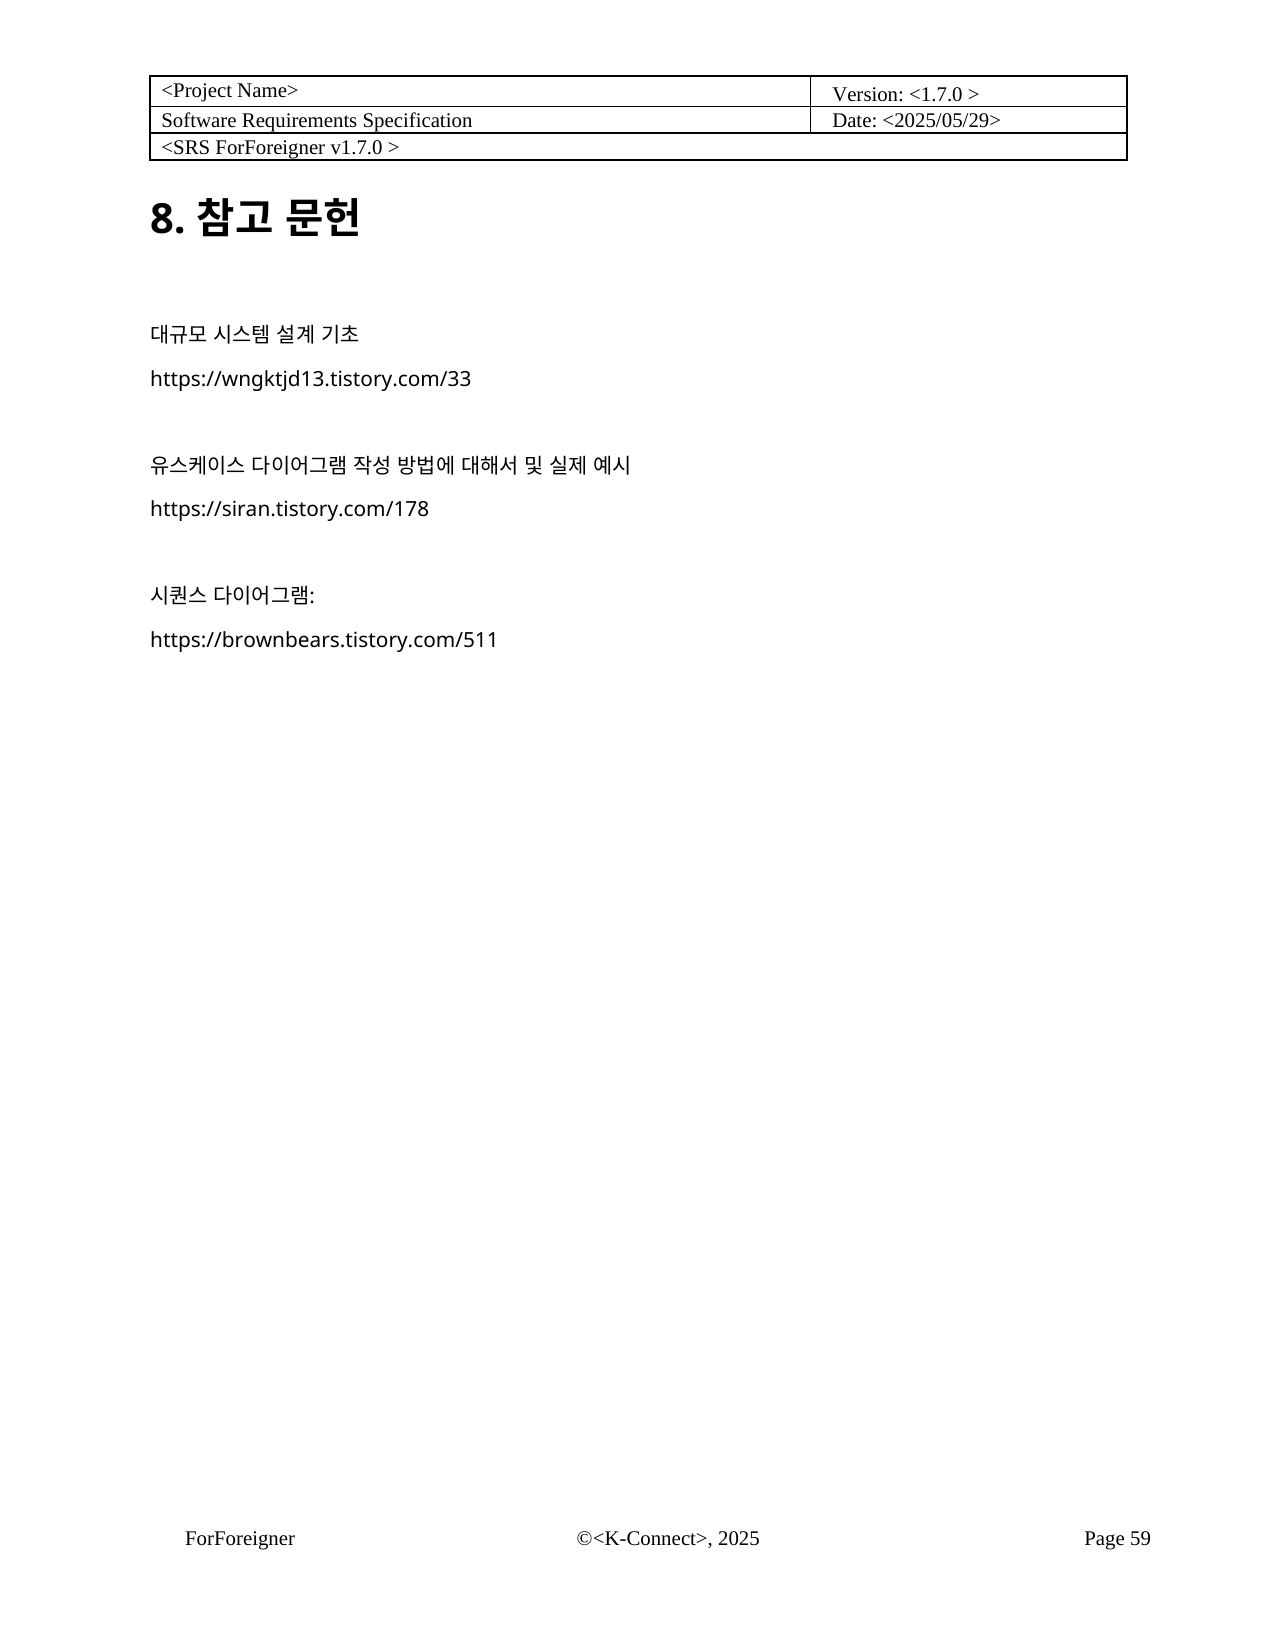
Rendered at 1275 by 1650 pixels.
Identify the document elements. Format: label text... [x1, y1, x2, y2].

text 유스케이스 다이어그램 작성 방법에 대해서 및 실제 예시 [150, 449, 1125, 479]
text 시퀀스 다이어그램: [150, 580, 1125, 610]
text 대규모 시스템 설계 기초 [150, 319, 1125, 349]
text 8. 참고 문헌 [150, 185, 1125, 246]
text https://wngktjd13.tistory.com/33 [150, 364, 1125, 392]
text https://brownbears.tistory.com/511 [150, 625, 1125, 654]
text https://siran.tistory.com/178 [150, 494, 1125, 523]
